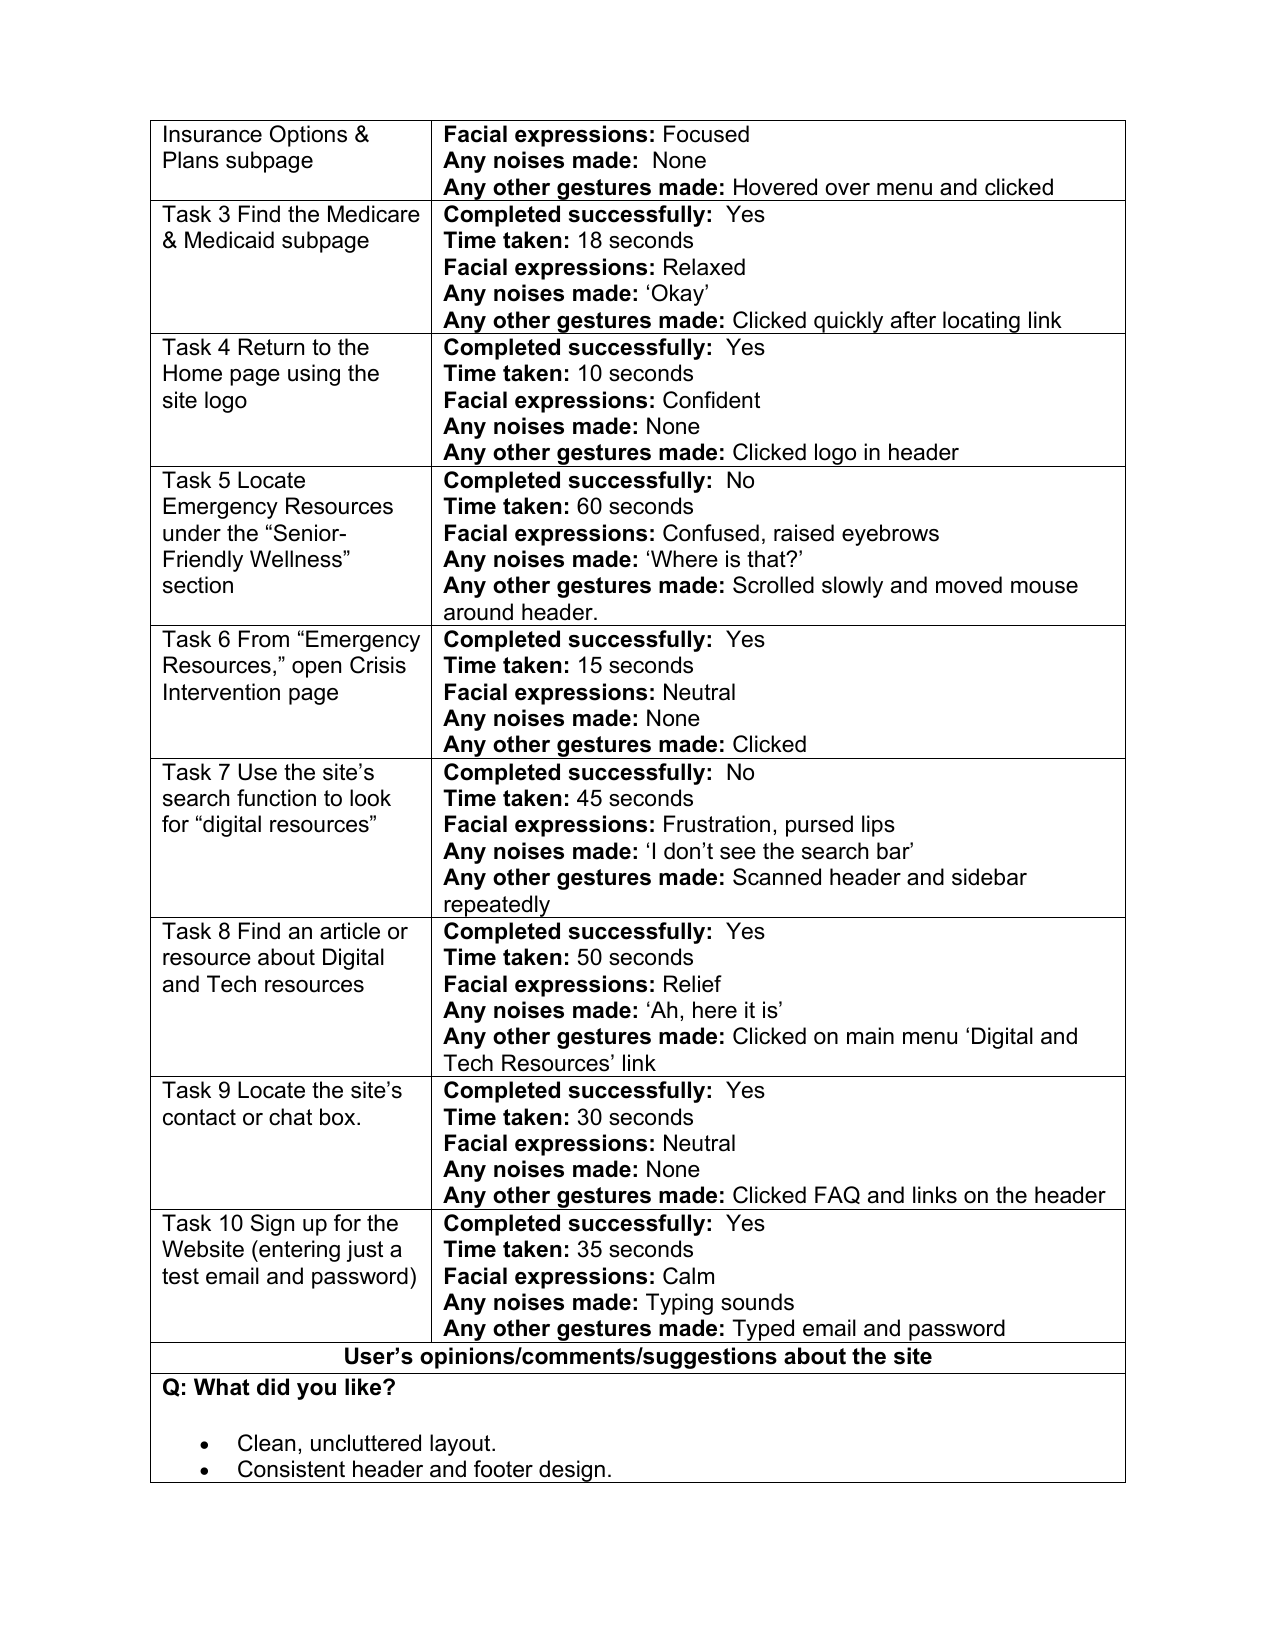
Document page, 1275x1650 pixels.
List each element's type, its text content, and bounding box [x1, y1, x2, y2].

table_cell Task 9 Locate the site’s contact or chat box. [151, 1077, 431, 1209]
table_cell Task 10 Sign up for the Website (entering just a test email and password) [151, 1210, 431, 1342]
table_cell Task 8 Find an article or resource about Digital and Tech resources [151, 918, 431, 1076]
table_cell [432, 121, 1125, 200]
table_cell User’s opinions/comments/suggestions about the site [151, 1343, 1125, 1373]
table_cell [151, 1374, 1125, 1482]
table_cell Task 6 From “Emergency Resources,” open Crisis Intervention page [151, 626, 431, 758]
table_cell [151, 121, 431, 200]
table_cell Task 3 Find the Medicare & Medicaid subpage [151, 201, 431, 333]
table_cell Task 4 Return to the Home page using the site logo [151, 334, 431, 466]
table_cell Completed successfully: Yes Time taken: 50 seconds Facial expressions: Relief Any noises made: ‘Ah, here it is’ Any other gestures made: Clicked on main menu ‘Digital and Tech Resources’ link [432, 918, 1125, 1076]
table_cell Completed successfully: Yes Time taken: 30 seconds Facial expressions: Neutral Any noises made: None Any other gestures made: Clicked FAQ and links on the header [432, 1077, 1125, 1209]
table_cell Task 7 Use the site’s search function to look for “digital resources” [151, 759, 431, 917]
table_cell Completed successfully: No Time taken: 45 seconds Facial expressions: Frustration, pursed lips Any noises made: ‘I don’t see the search bar’ Any other gestures made: Scanned header and sidebar repeatedly [432, 759, 1125, 917]
table_cell Completed successfully: Yes Time taken: 18 seconds Facial expressions: Relaxed Any noises made: ‘Okay’ Any other gestures made: Clicked quickly after locating link [432, 201, 1125, 333]
table_cell Completed successfully: Yes Time taken: 10 seconds Facial expressions: Confident Any noises made: None Any other gestures made: Clicked logo in header [432, 334, 1125, 466]
table_cell Completed successfully: No Time taken: 60 seconds Facial expressions: Confused, raised eyebrows Any noises made: ‘Where is that?’ Any other gestures made: Scrolled slowly and moved mouse around header. [432, 467, 1125, 625]
table_cell Completed successfully: Yes Time taken: 35 seconds Facial expressions: Calm Any noises made: Typing sounds Any other gestures made: Typed email and password [432, 1210, 1125, 1342]
table_cell Task 5 Locate Emergency Resources under the “Senior-Friendly Wellness” section [151, 467, 431, 625]
table_cell Completed successfully: Yes Time taken: 15 seconds Facial expressions: Neutral Any noises made: None Any other gestures made: Clicked [432, 626, 1125, 758]
